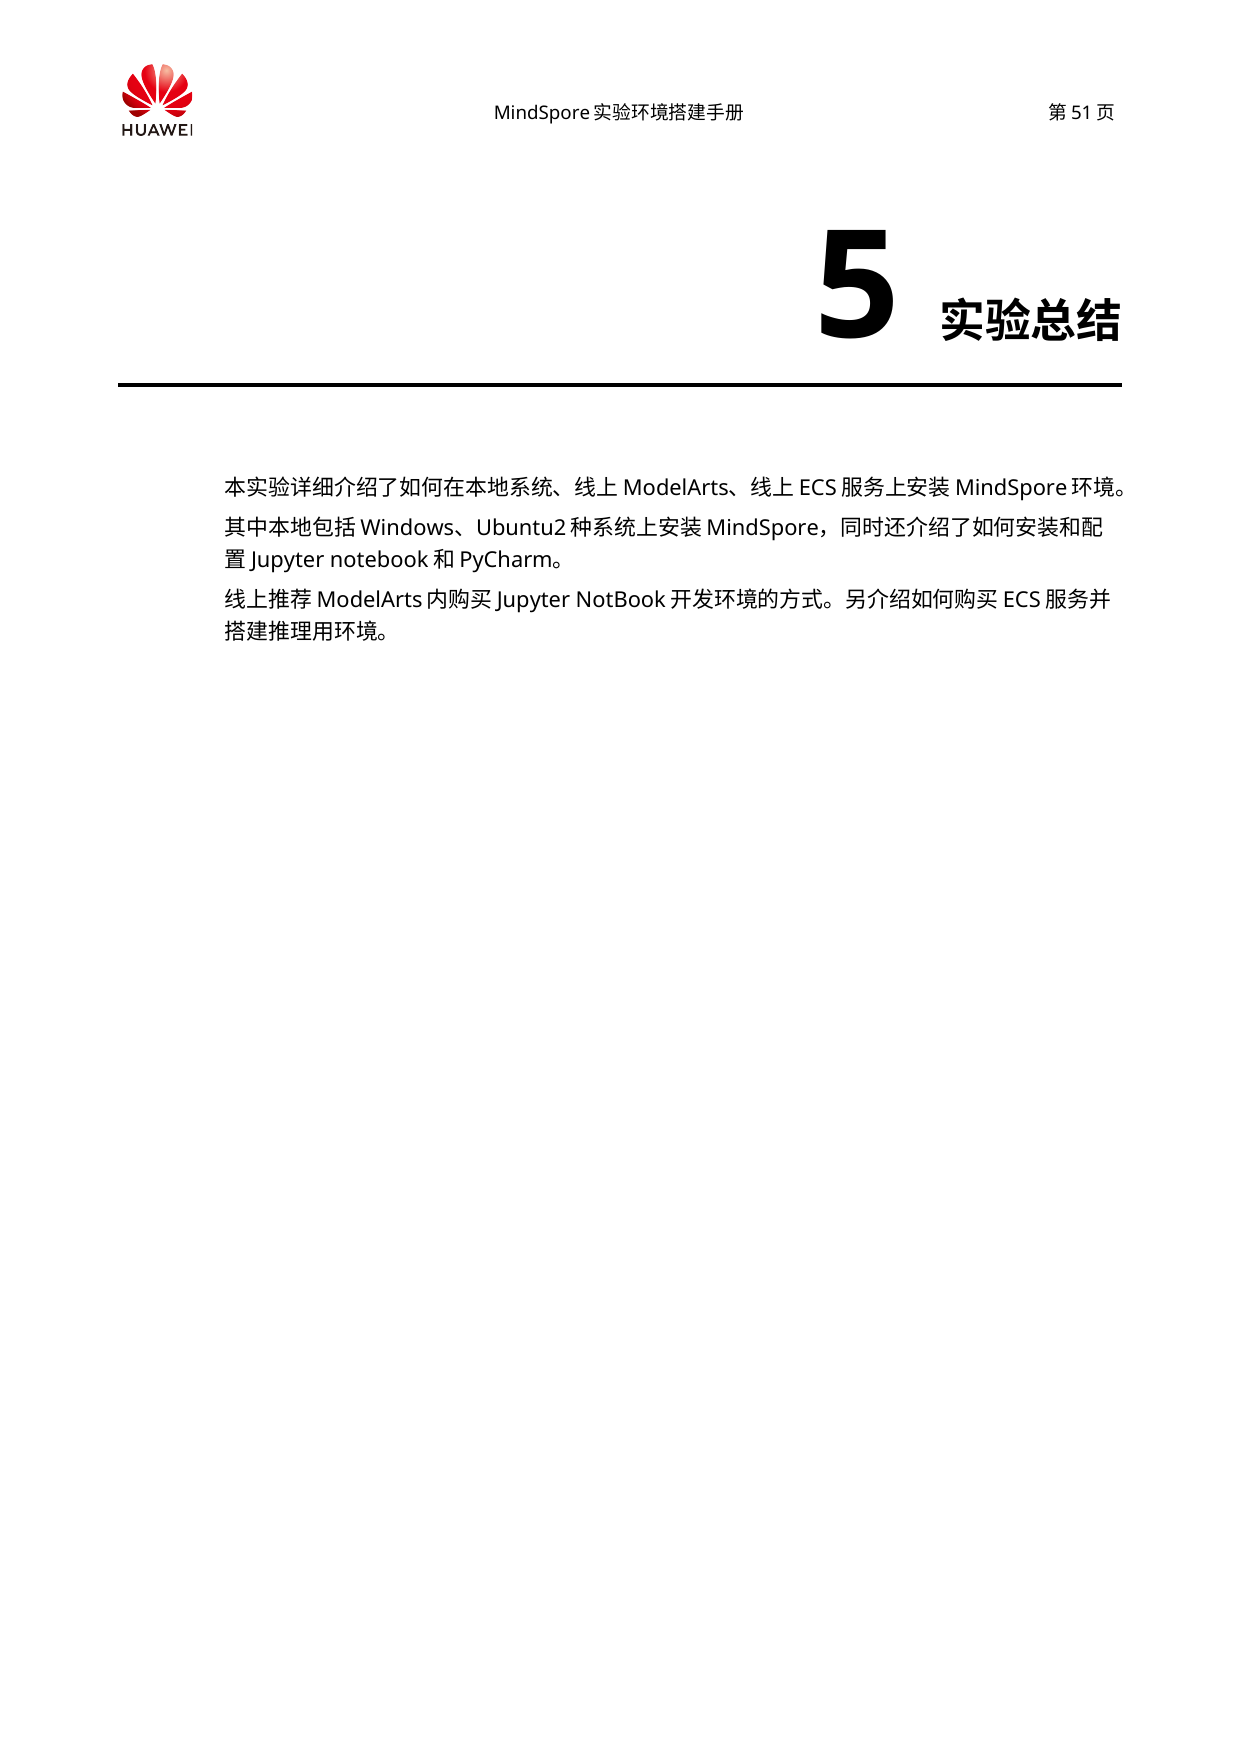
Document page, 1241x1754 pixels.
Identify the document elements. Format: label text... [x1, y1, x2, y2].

text 线上推荐ModelArts内购买Jupyter NotBook开发环境的方式。另介绍如何购买ECS服务并搭建推理用环境。 [224, 582, 1122, 645]
subtitle 实验总结 [118, 177, 1122, 383]
picture [122, 64, 193, 136]
text 本实验详细介绍了如何在本地系统、线上ModelArts、线上ECS服务上安装MindSpore环境。 [224, 470, 1122, 502]
text 其中本地包括Windows、Ubuntu2种系统上安装MindSpore，同时还介绍了如何安装和配置Jupyter notebook和PyCharm。 [224, 510, 1122, 574]
